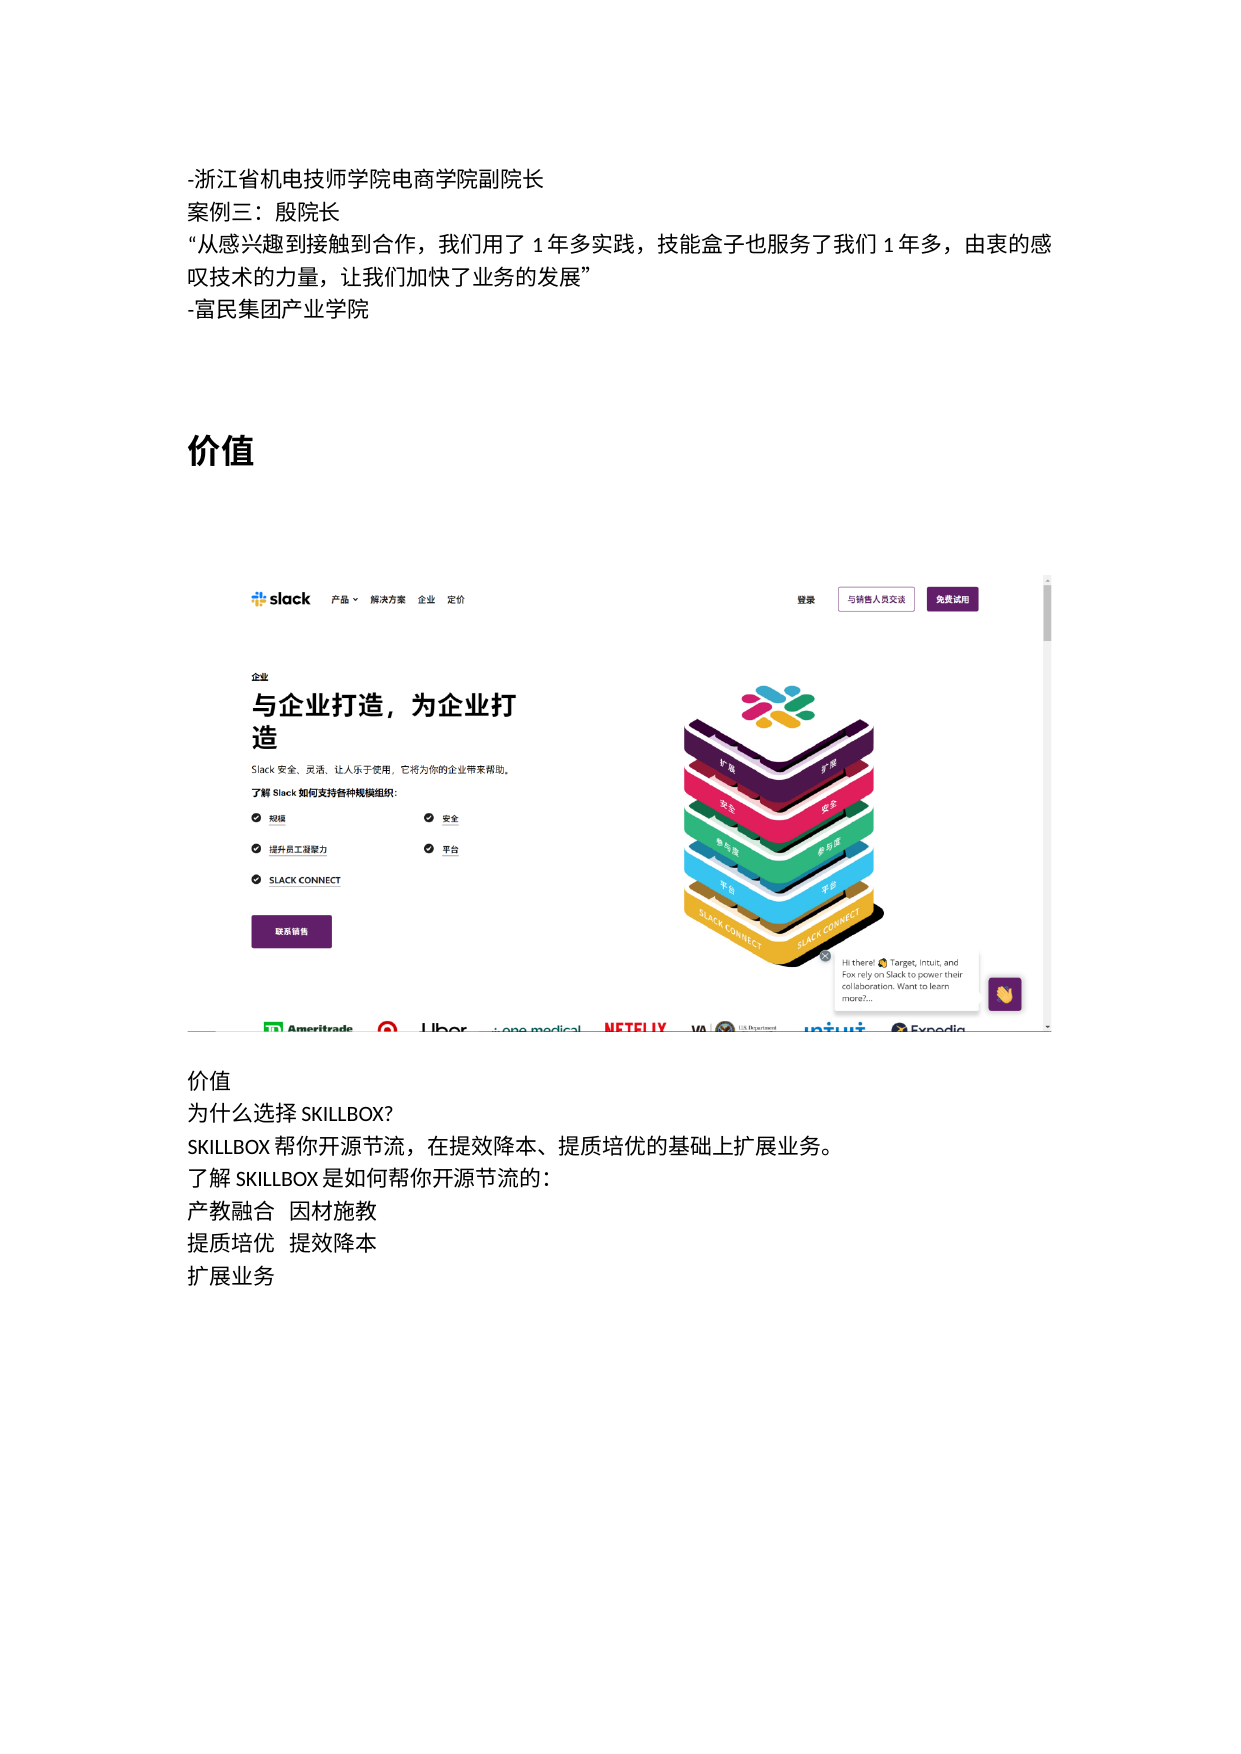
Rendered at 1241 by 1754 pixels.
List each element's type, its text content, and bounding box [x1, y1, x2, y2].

text -浙江省机电技师学院电商学院副院长 [187, 162, 1053, 194]
text -富民集团产业学院 [187, 292, 1053, 324]
text 扩展业务 [187, 1258, 1053, 1291]
text 产教融合 因材施教 [187, 1193, 1053, 1226]
text SKILLBOX帮你开源节流，在提效降本、提质培优的基础上扩展业务。 [187, 1128, 1053, 1161]
text “从感兴趣到接触到合作，我们用了1年多实践，技能盒子也服务了我们1年多，由衷的感叹技术的力量，让我们加快了业务的发展” [187, 227, 1053, 292]
text 案例三：殷院长 [187, 194, 1053, 227]
text 价值 [187, 1063, 1053, 1096]
text 了解SKILLBOX是如何帮你开源节流的： [187, 1161, 1053, 1193]
text 提质培优 提效降本 [187, 1226, 1053, 1258]
picture [187, 575, 1052, 1032]
text 为什么选择SKILLBOX? [187, 1096, 1053, 1128]
subtitle 价值 [187, 417, 1053, 482]
